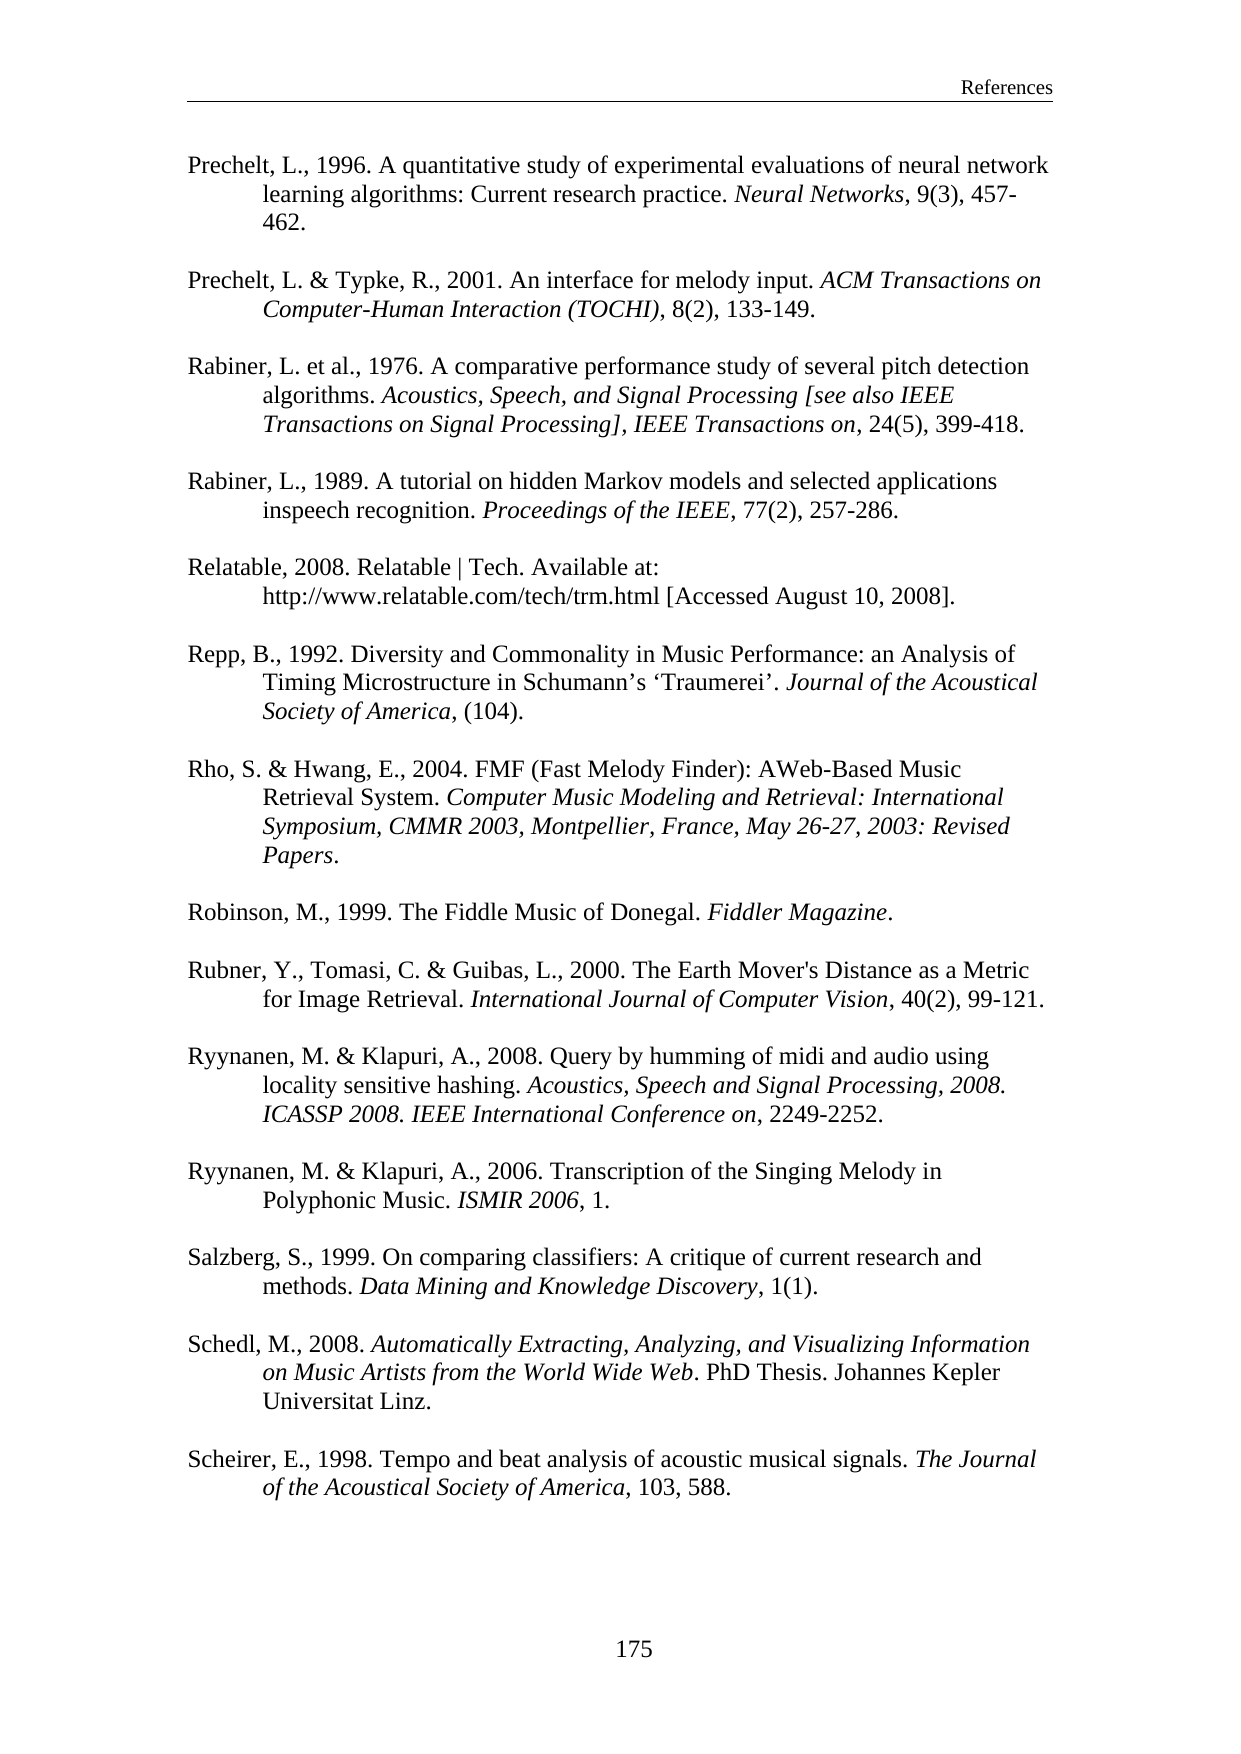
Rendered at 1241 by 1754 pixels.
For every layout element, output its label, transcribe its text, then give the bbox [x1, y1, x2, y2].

text Rubner, Y., Tomasi, C. & Guibas, L., 2000. The Earth Mover's Distance as a Metric for Image Retrieval. International Journal of Computer Vision, 40(2), 99-121. [187, 955, 1053, 1012]
text Salzberg, S., 1999. On comparing classifiers: A critique of current research and methods. Data Mining and Knowledge Discovery, 1(1). [187, 1242, 1053, 1300]
text Prechelt, L., 1996. A quantitative study of experimental evaluations of neural network learning algorithms: Current research practice. Neural Networks, 9(3), 457-462. [187, 150, 1053, 236]
text Schedl, M., 2008. Automatically Extracting, Analyzing, and Visualizing Information on Music Artists from the World Wide Web. PhD Thesis. Johannes Kepler Universitat Linz. [187, 1329, 1053, 1415]
text Ryynanen, M. & Klapuri, A., 2006. Transcription of the Singing Melody in Polyphonic Music. ISMIR 2006, 1. [187, 1156, 1053, 1214]
text Rabiner, L. et al., 1976. A comparative performance study of several pitch detection algorithms. Acoustics, Speech, and Signal Processing [see also IEEE Transactions on Signal Processing], IEEE Transactions on, 24(5), 399-418. [187, 351, 1053, 437]
text Ryynanen, M. & Klapuri, A., 2008. Query by humming of midi and audio using locality sensitive hashing. Acoustics, Speech and Signal Processing, 2008. ICASSP 2008. IEEE International Conference on, 2249-2252. [187, 1041, 1053, 1127]
text Repp, B., 1992. Diversity and Commonality in Music Performance: an Analysis of Timing Microstructure in Schumann’s ‘Traumerei’. Journal of the Acoustical Society of America, (104). [187, 639, 1053, 725]
text Relatable, 2008. Relatable | Tech. Available at: http://www.relatable.com/tech/trm.html [Accessed August 10, 2008]. [187, 552, 1053, 610]
text Robinson, M., 1999. The Fiddle Music of Donegal. Fiddler Magazine. [187, 897, 1053, 926]
text Scheirer, E., 1998. Tempo and beat analysis of acoustic musical signals. The Journal of the Acoustical Society of America, 103, 588. [187, 1444, 1053, 1501]
text Rho, S. & Hwang, E., 2004. FMF (Fast Melody Finder): AWeb-Based Music Retrieval System. Computer Music Modeling and Retrieval: International Symposium, CMMR 2003, Montpellier, France, May 26-27, 2003: Revised Papers. [187, 754, 1053, 869]
text Prechelt, L. & Typke, R., 2001. An interface for melody input. ACM Transactions on Computer-Human Interaction (TOCHI), 8(2), 133-149. [187, 265, 1053, 322]
text Rabiner, L., 1989. A tutorial on hidden Markov models and selected applications inspeech recognition. Proceedings of the IEEE, 77(2), 257-286. [187, 466, 1053, 524]
